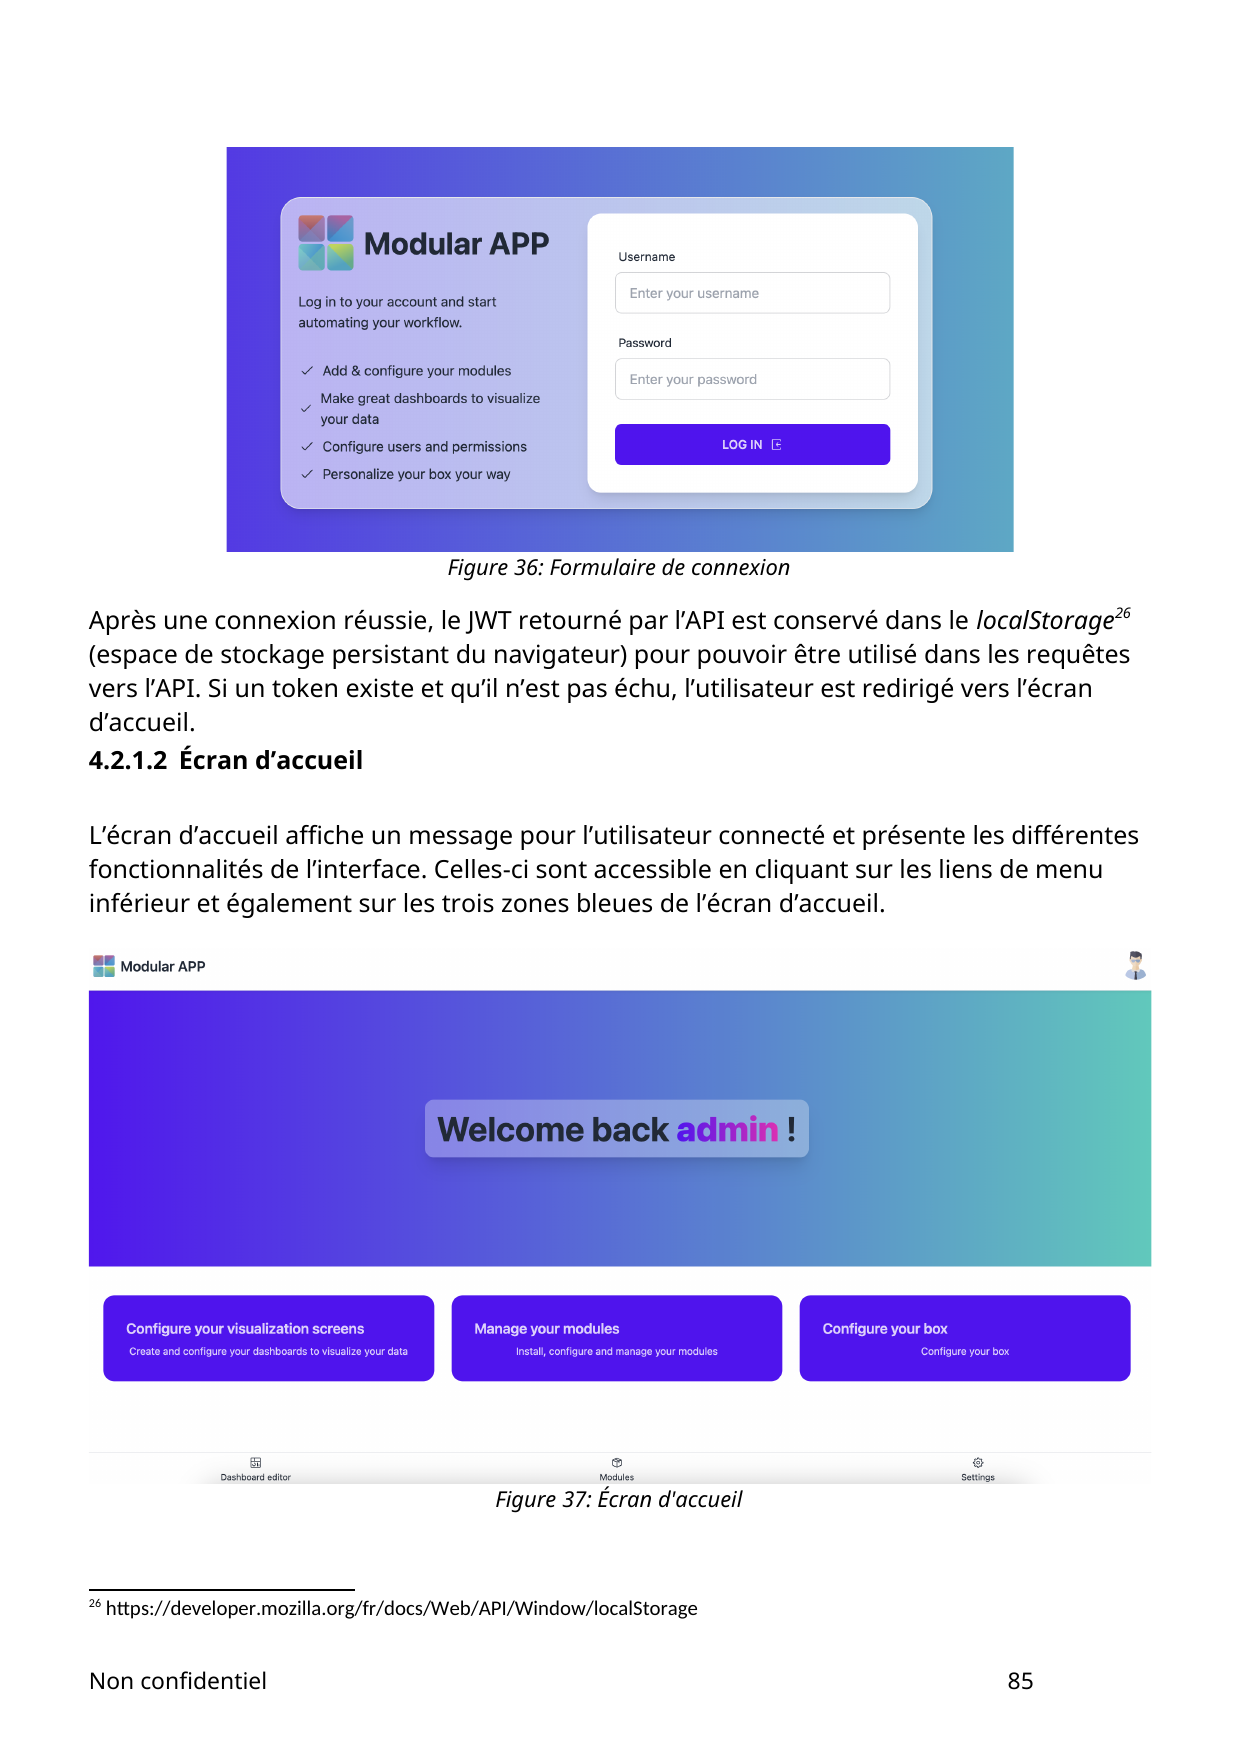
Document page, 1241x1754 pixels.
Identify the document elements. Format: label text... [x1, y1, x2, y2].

picture [88, 948, 1152, 1484]
text Après une connexion réussie, le JWT retourné par l’API est conservé dans le localStorage (espace de stockage persistant du navigateur) pour pouvoir être utilisé dans les requêtes vers l’API. Si un token existe et qu’il n’est pas échu, l’utilisateur est redirigé vers l’écran d’accueil. [89, 602, 1152, 738]
subtitle Écran d’accueil [89, 743, 1152, 777]
picture [226, 147, 1014, 552]
text L’écran d’accueil affiche un message pour l’utilisateur connecté et présente les différentes fonctionnalités de l’interface. Celles-ci sont accessible en cliquant sur les liens de menu inférieur et également sur les trois zones bleues de l’écran d’accueil. [89, 818, 1152, 920]
